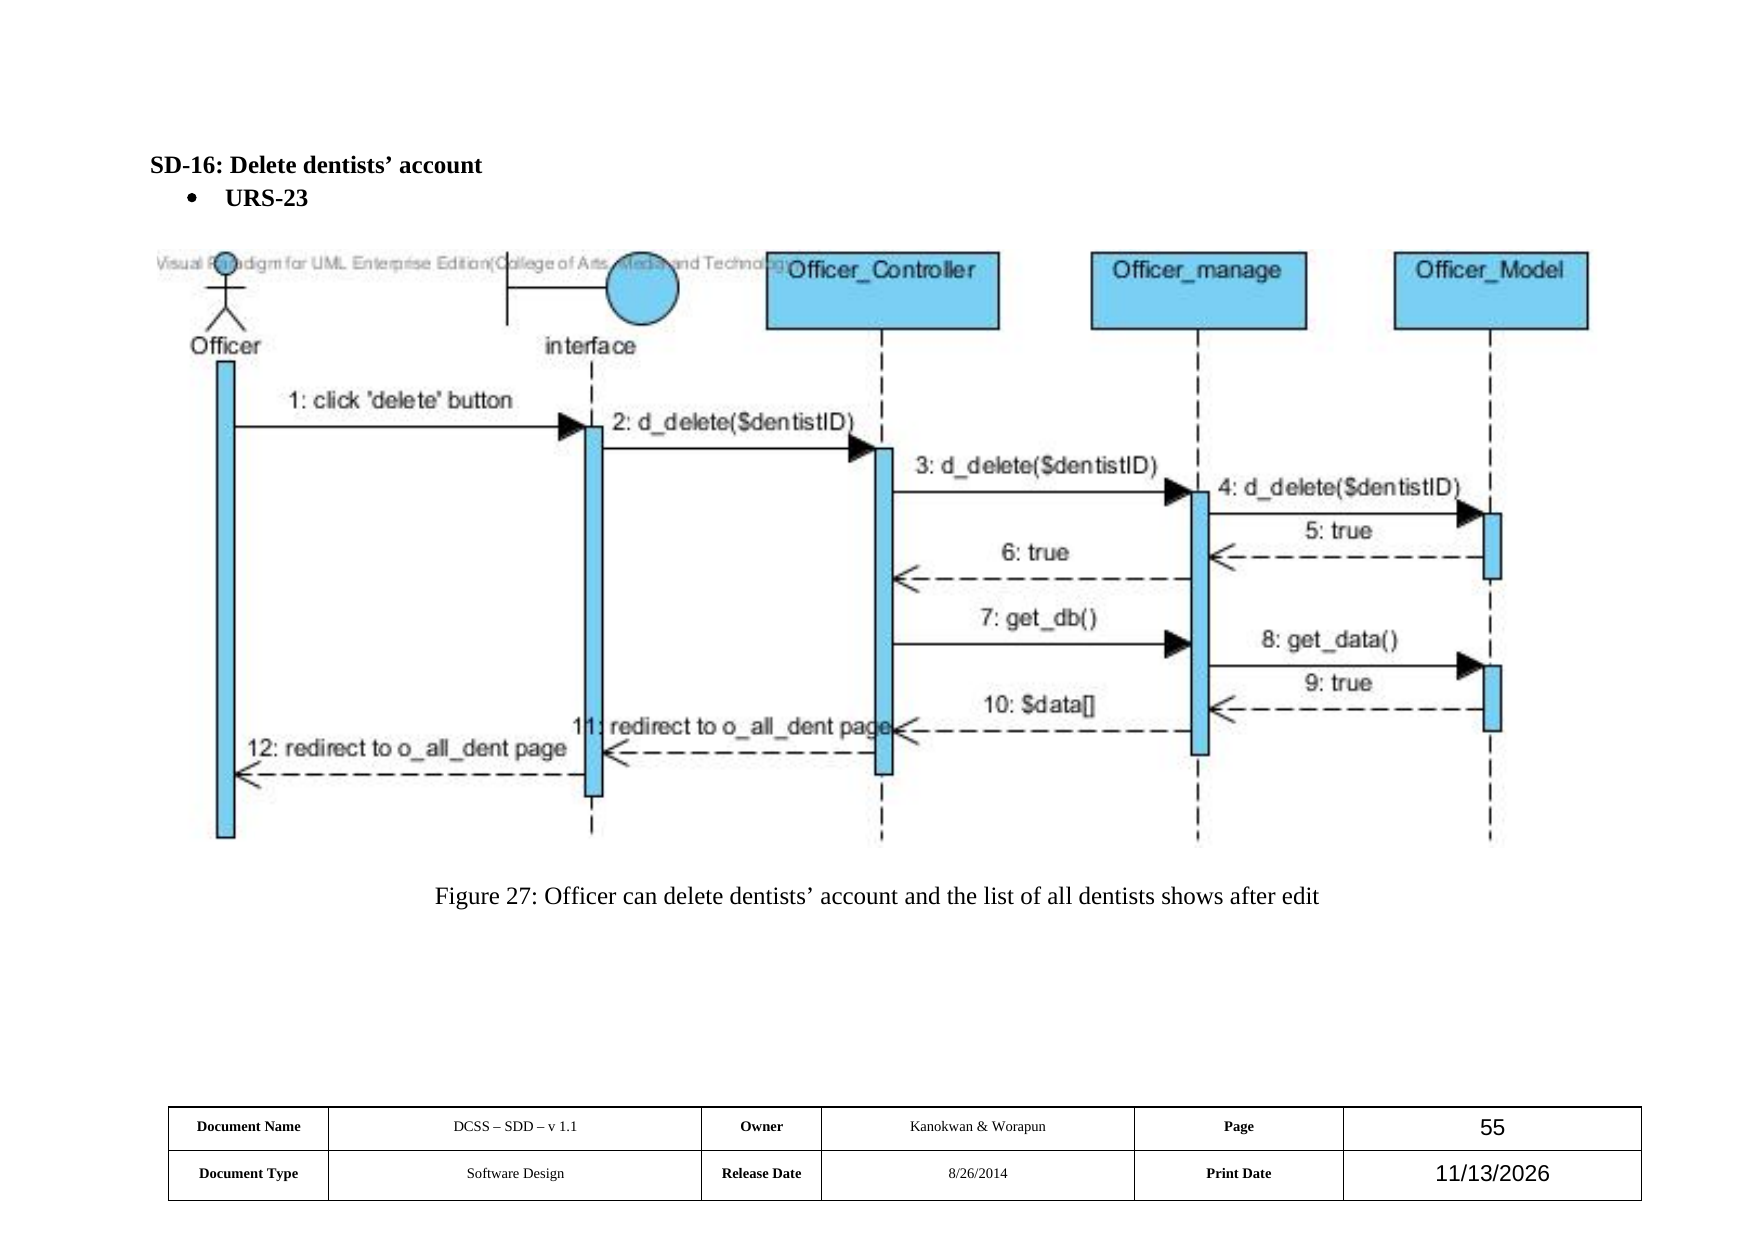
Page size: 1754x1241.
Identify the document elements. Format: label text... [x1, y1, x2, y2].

text SD-16: Delete dentists’ account [150, 150, 1604, 179]
list URS-23 [187, 183, 1604, 212]
text Figure 27: Officer can delete dentists’ account and the list of all dentists shows after edit [150, 881, 1604, 910]
picture [156, 249, 1598, 848]
